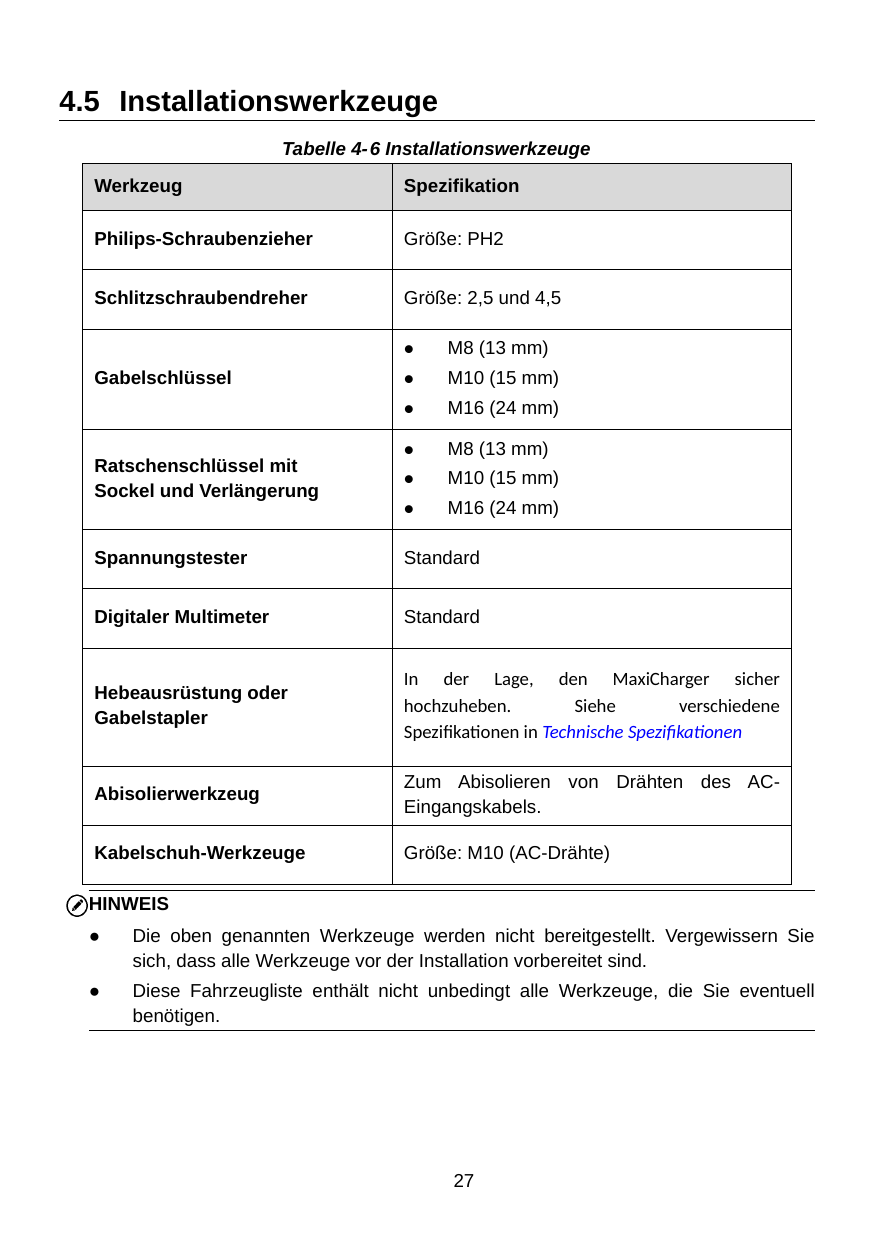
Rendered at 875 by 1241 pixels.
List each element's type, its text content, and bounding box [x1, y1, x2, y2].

table_cell Standard [393, 589, 791, 647]
table_cell Digitaler Multimeter [83, 589, 392, 647]
table_cell Gabelschlüssel [83, 330, 392, 429]
table_cell Hebeausrüstung oder Gabelstapler [83, 649, 392, 766]
picture [65, 893, 89, 918]
table_header Werkzeug [83, 164, 392, 210]
table_cell Abisolierwerkzeug [83, 767, 392, 824]
table_cell Größe: 2,5 und 4,5 [393, 270, 791, 328]
table_cell Zum Abisolieren von Drähten des AC-Eingangskabels. [393, 767, 791, 824]
list Die oben genannten Werkzeuge werden nicht bereitgestellt. Vergewissern Sie sich, dass alle Werkzeuge vor der Installation vorbereitet sind. [89, 923, 815, 973]
table_cell Größe: PH2 [393, 211, 791, 269]
table_cell Spannungstester [83, 530, 392, 588]
table_cell Ratschenschlüssel mit Sockel und Verlängerung [83, 430, 392, 529]
text HINWEIS [89, 891, 815, 914]
table_cell M8 (13 mm) M10 (15 mm) M16 (24 mm) [393, 430, 791, 529]
table_cell Schlitzschraubendreher [83, 270, 392, 328]
table_cell Standard [393, 530, 791, 588]
list Diese Fahrzeugliste enthält nicht unbedingt alle Werkzeuge, die Sie eventuell benötigen. [89, 978, 815, 1030]
table_cell M8 (13 mm) M10 (15 mm) M16 (24 mm) [393, 330, 791, 429]
subtitle Installationswerkzeuge [59, 84, 815, 120]
table_cell Kabelschuh-Werkzeuge [83, 826, 392, 884]
table_cell Philips-Schraubenzieher [83, 211, 392, 269]
table_cell Größe: M10 (AC-Drähte) [393, 826, 791, 884]
table_header Spezifikation [393, 164, 791, 210]
table_cell In der Lage, den MaxiCharger sicher hochzuheben. Siehe verschiedene Spezifikationen in Technische Spezifikationen [393, 649, 791, 766]
